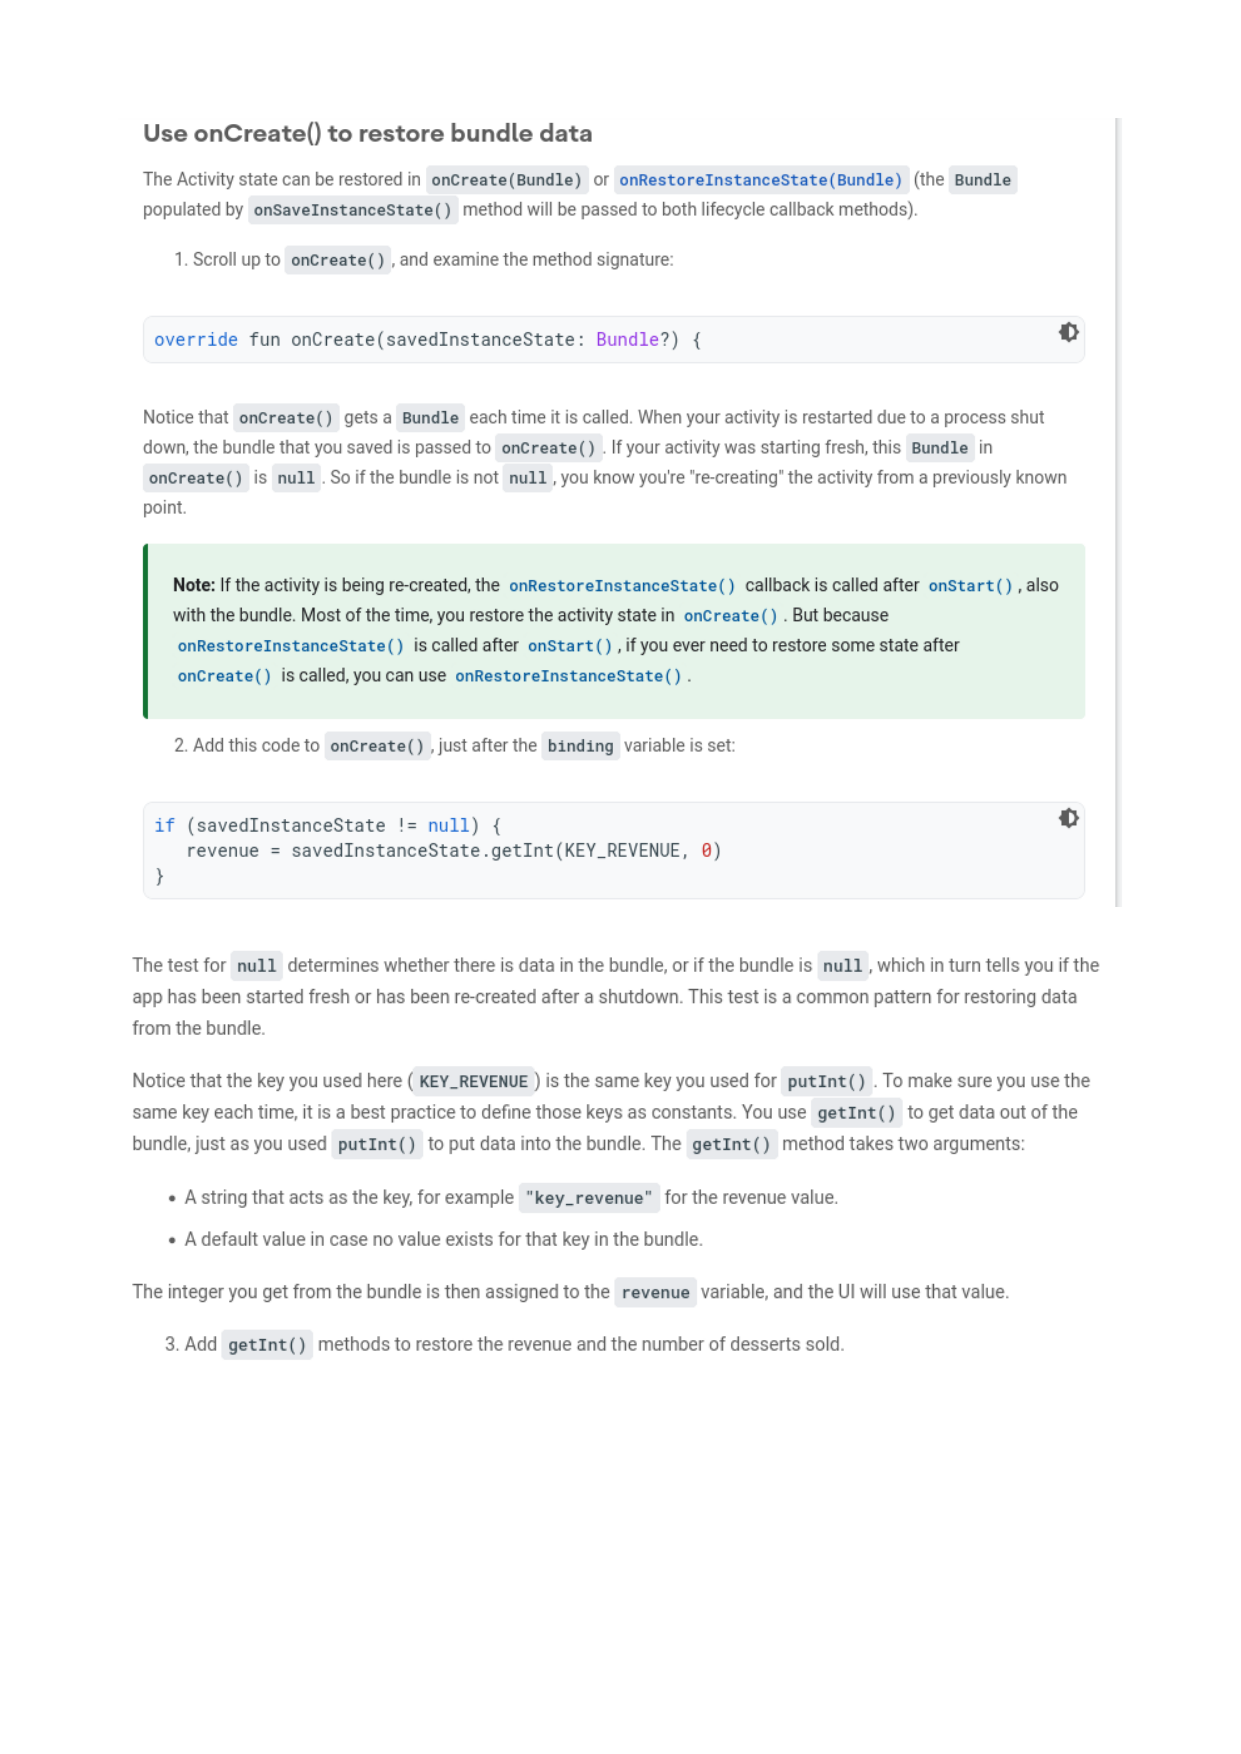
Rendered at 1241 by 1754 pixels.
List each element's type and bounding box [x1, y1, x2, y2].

picture [118, 118, 1123, 907]
picture [118, 930, 1123, 1381]
